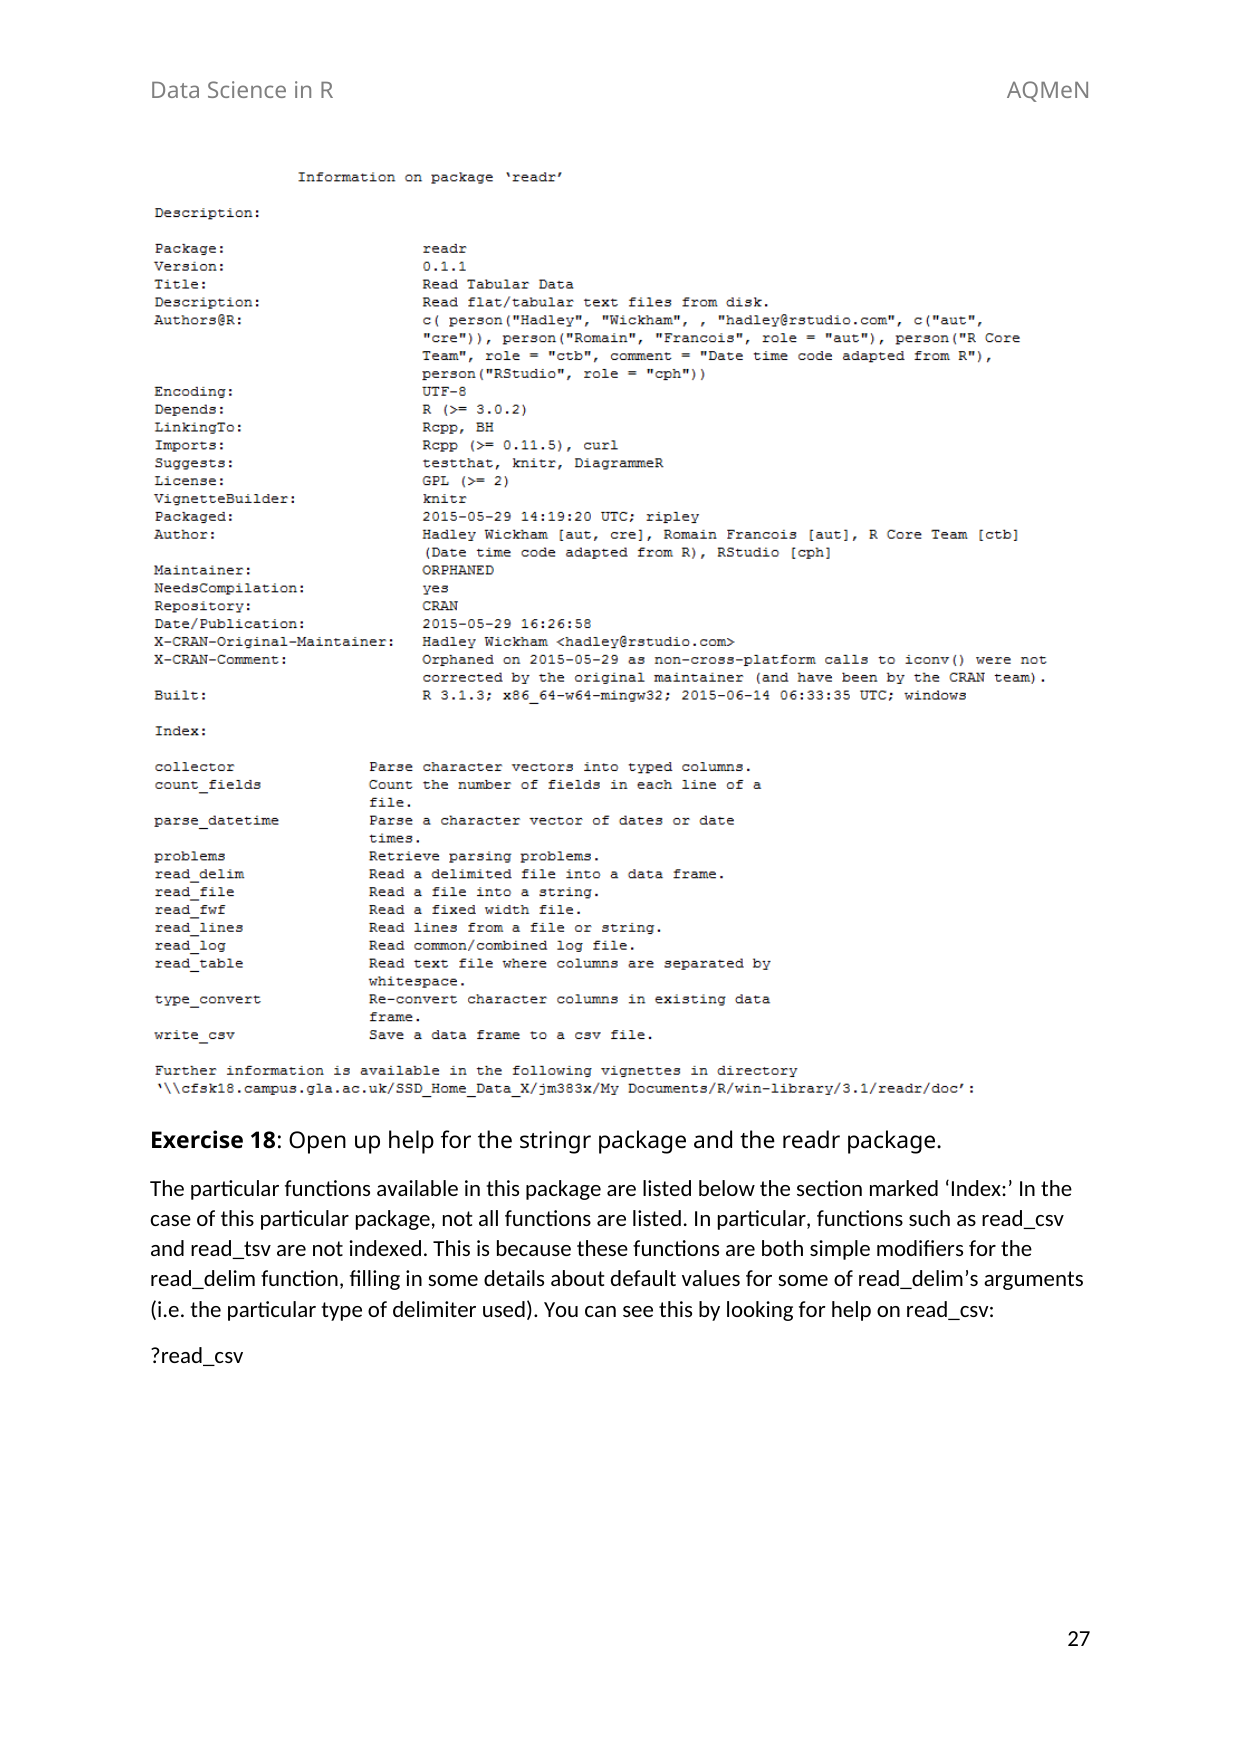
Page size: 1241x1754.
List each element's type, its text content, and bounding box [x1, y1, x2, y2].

picture [150, 150, 1091, 1105]
text ?read_csv [150, 1342, 1090, 1370]
text The particular functions available in this package are listed below the section marked ‘Index:’ In the case of this particular package, not all functions are listed. In particular, functions such as read_csv and read_tsv are not indexed. This is because these functions are both simple modifiers for the read_delim function, filling in some details about default values for some of read_delim’s arguments (i.e. the particular type of delimiter used). You can see this by looking for help on read_csv: [150, 1174, 1090, 1323]
text Exercise 18: Open up help for the stringr package and the readr package. [150, 1123, 1090, 1155]
